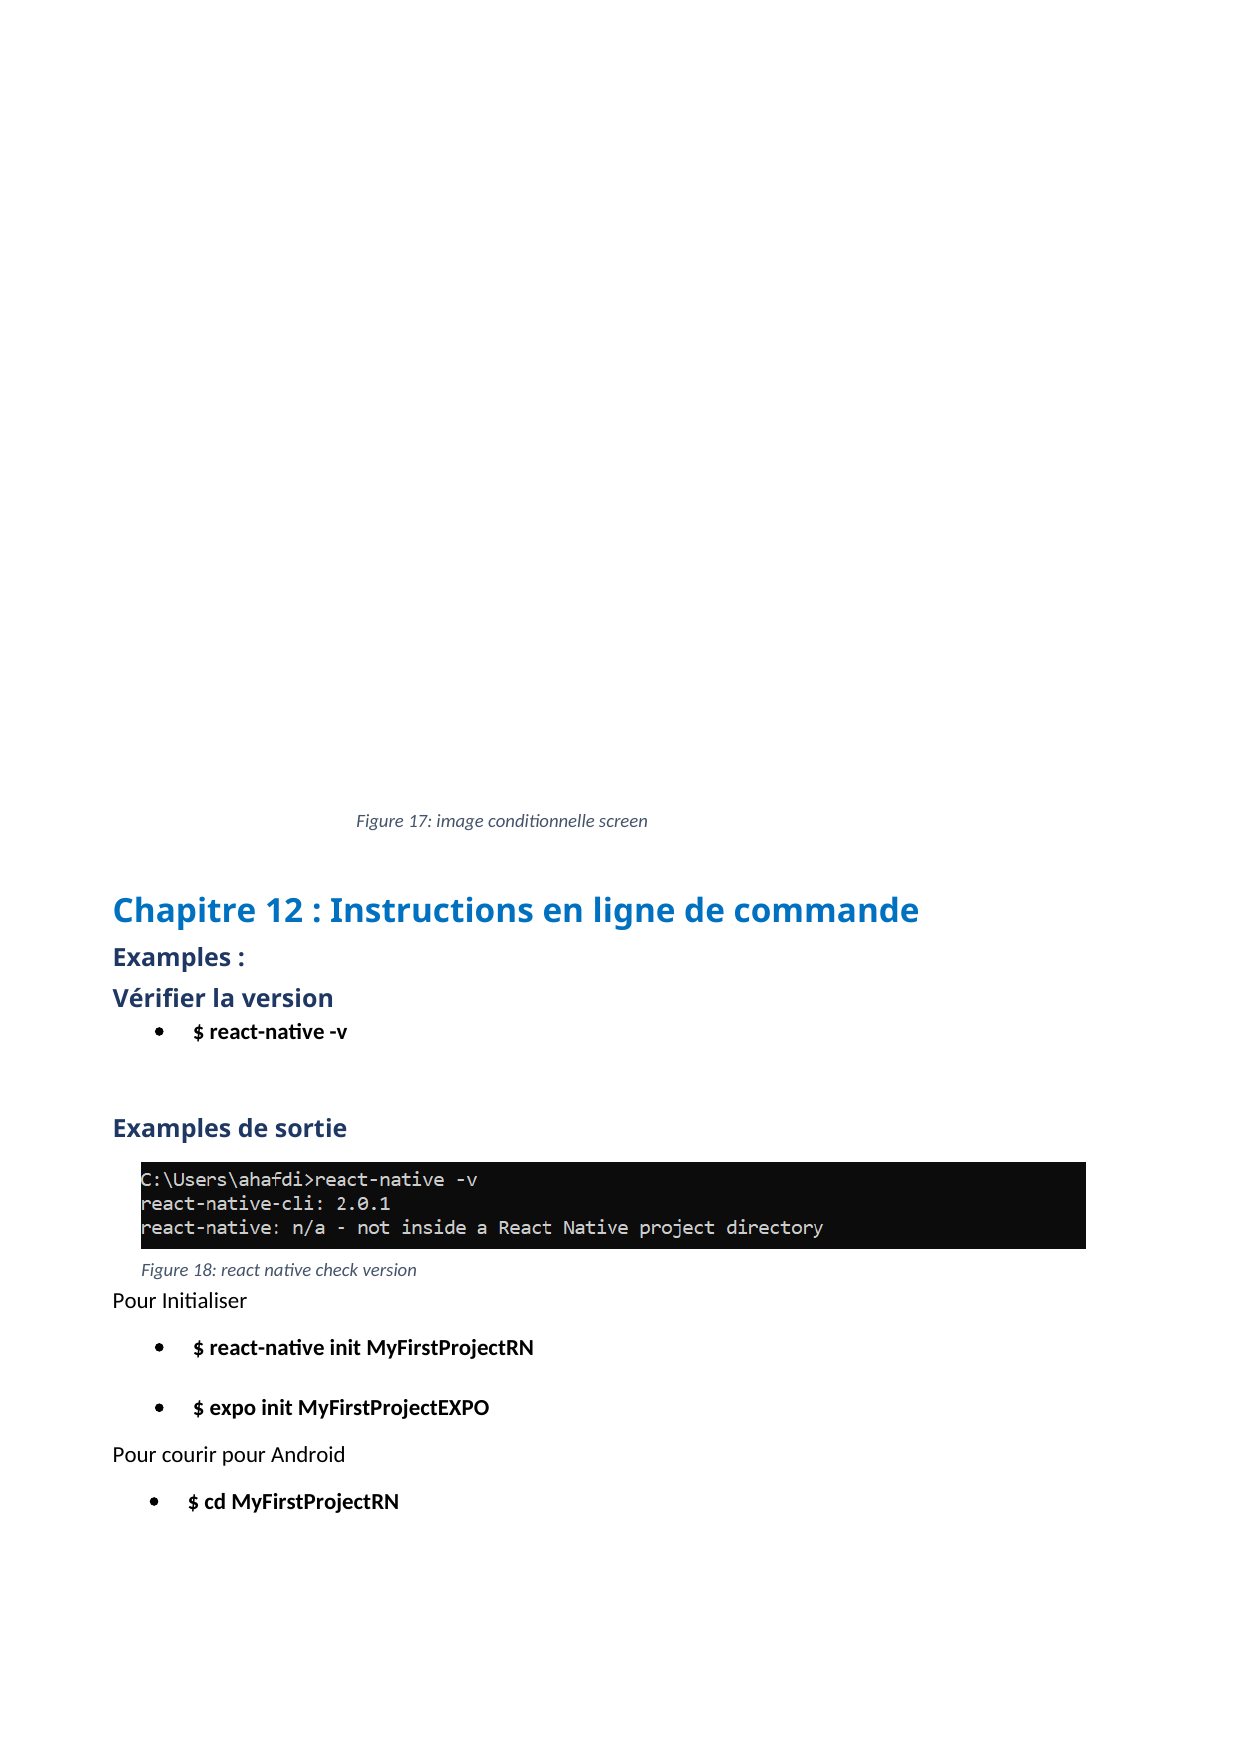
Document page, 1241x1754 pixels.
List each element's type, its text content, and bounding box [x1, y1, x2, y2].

text Pour Initialiser [112, 1195, 1128, 1314]
subtitle Chapitre 12 : Instructions en ligne de commande [112, 886, 1128, 932]
text Pour courir pour Android [112, 1440, 1128, 1468]
list $ react-native init MyFirstProjectRN [155, 1333, 1128, 1361]
picture [141, 1162, 1086, 1249]
list $ react-native -v [155, 1017, 1128, 1045]
list $ cd MyFirstProjectRN [150, 1487, 1128, 1515]
subtitle Examples : [112, 939, 1128, 974]
list $ expo init MyFirstProjectEXPO [155, 1393, 1128, 1422]
subtitle Examples de sortie [112, 1111, 1128, 1145]
subtitle Vérifier la version [112, 981, 1128, 1014]
